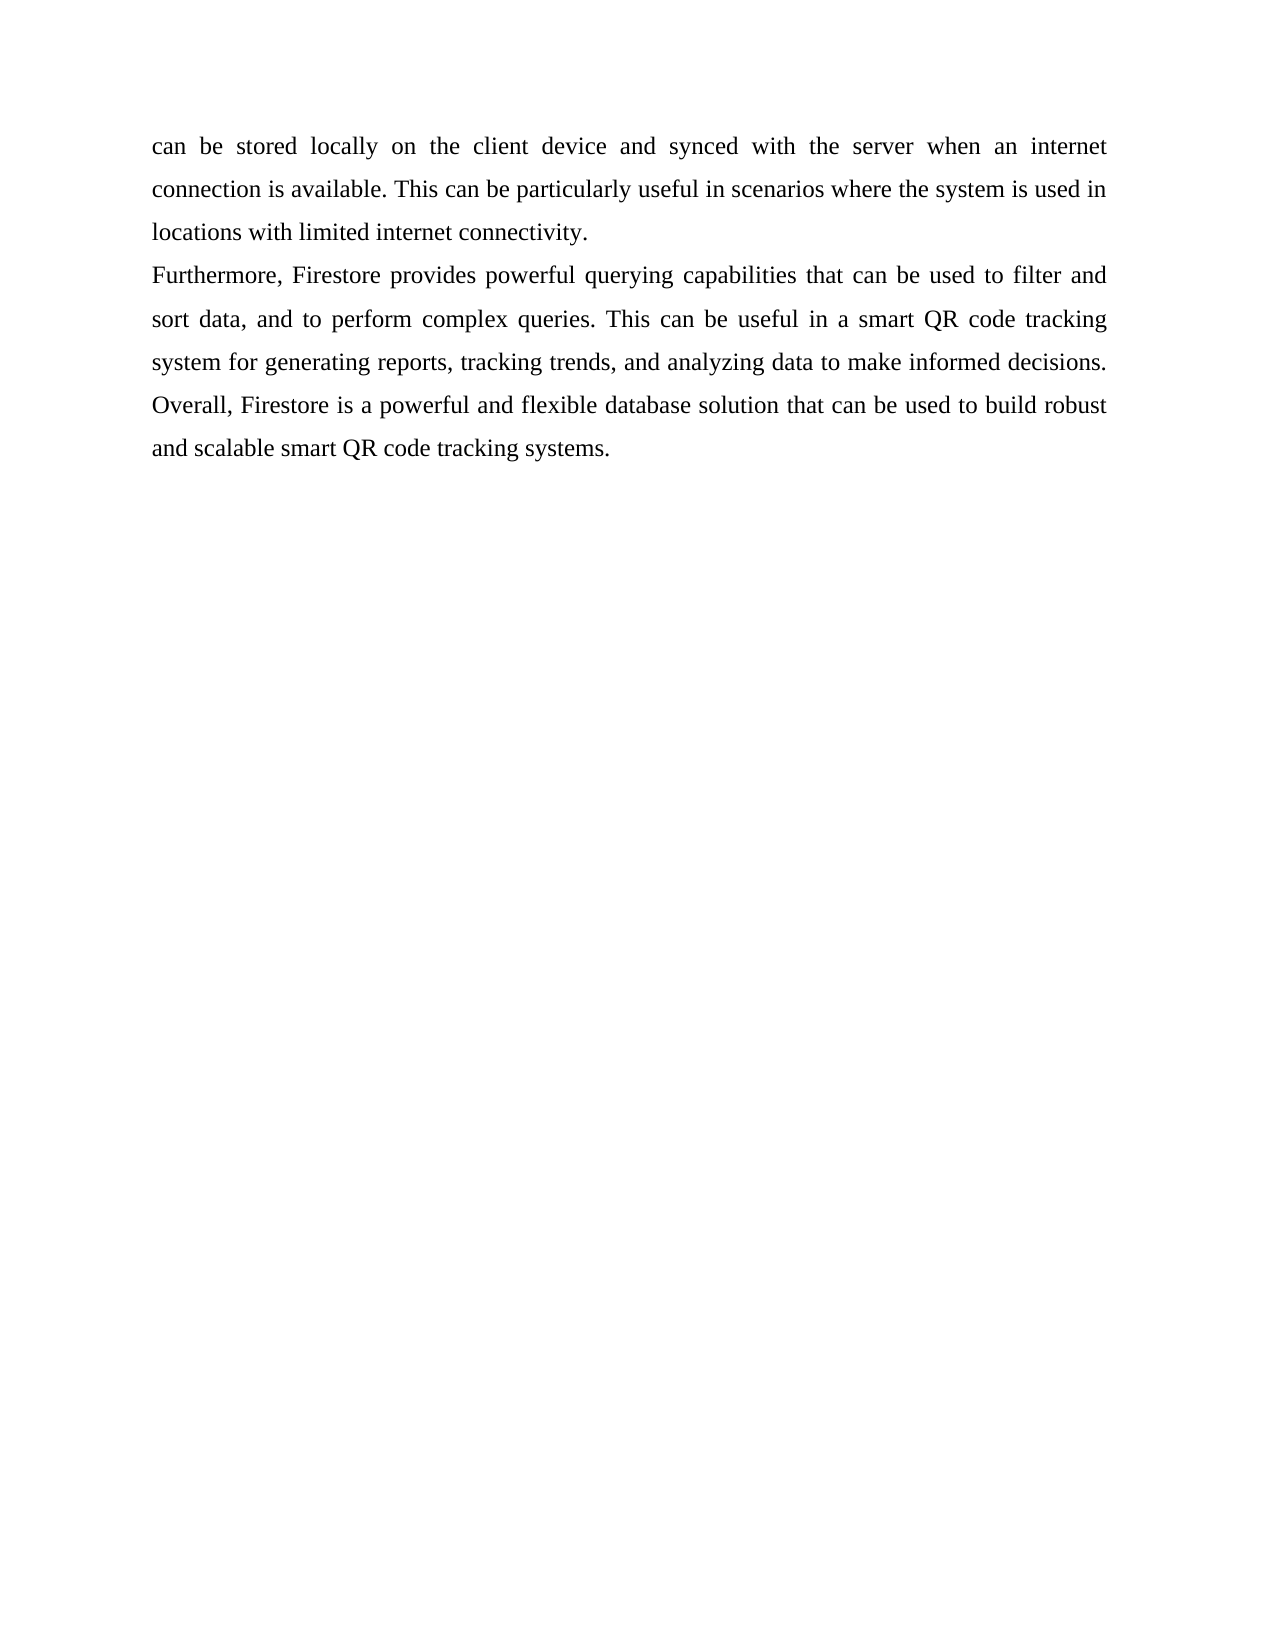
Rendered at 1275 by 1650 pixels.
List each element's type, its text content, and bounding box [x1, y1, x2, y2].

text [152, 131, 1108, 246]
text Furthermore, Firestore provides powerful querying capabilities that can be used to filter and sort data, and to perform complex queries. This can be useful in a smart QR code tracking system for generating reports, tracking trends, and analyzing data to make informed decisions. Overall, Firestore is a powerful and flexible database solution that can be used to build robust and scalable smart QR code tracking systems. [152, 261, 1108, 462]
